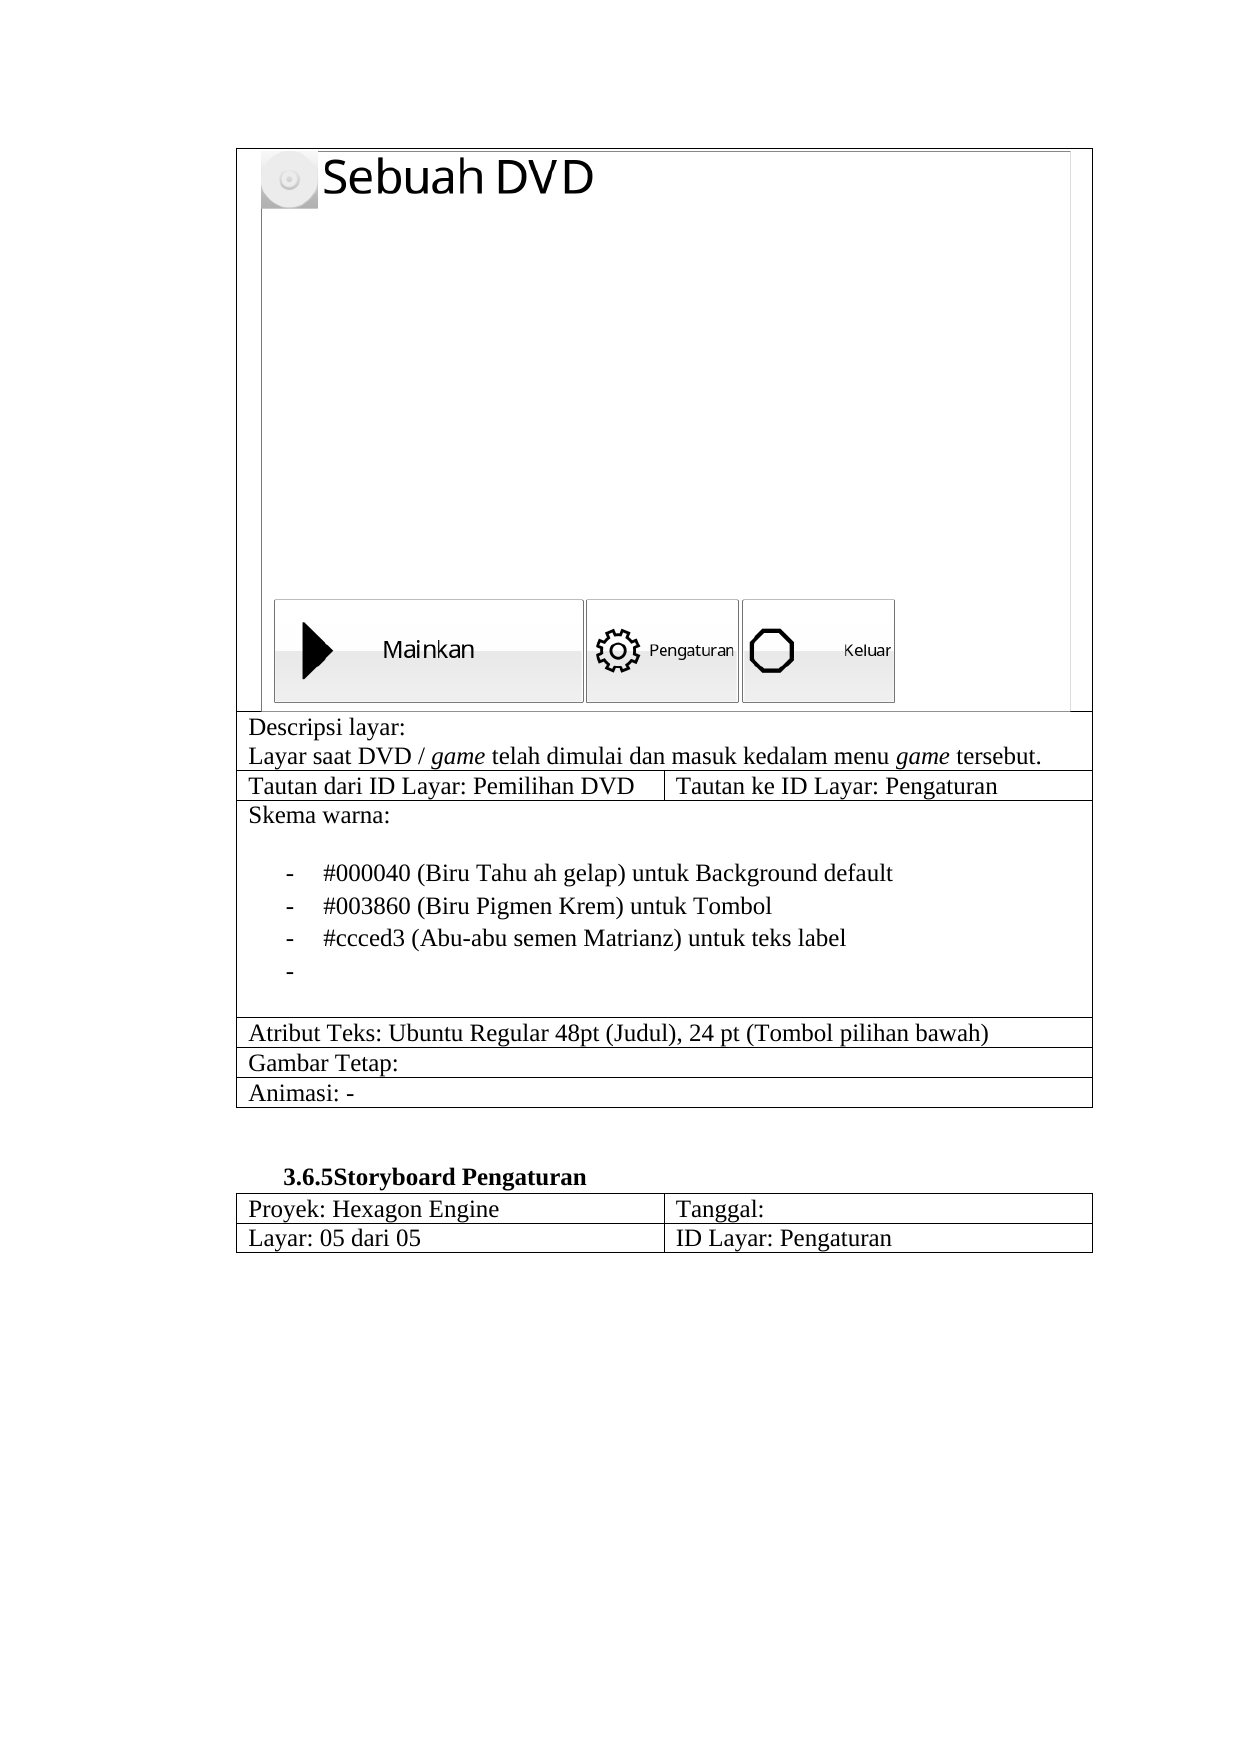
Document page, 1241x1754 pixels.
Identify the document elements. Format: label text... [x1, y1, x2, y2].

table_cell [1071, 149, 1092, 711]
table_cell Gambar Tetap: [237, 1048, 1092, 1077]
table_header Proyek: Hexagon Engine [237, 1194, 664, 1222]
table_cell Animasi: - [237, 1078, 1092, 1107]
subtitle Storyboard Pengaturan [283, 1162, 1092, 1190]
table_cell Tautan dari ID Layar: Pemilihan DVD [237, 771, 664, 799]
table_cell ID Layar: Pengaturan [665, 1224, 1092, 1252]
table_cell Atribut Teks: Ubuntu Regular 48pt (Judul), 24 pt (Tombol pilihan bawah) [237, 1018, 1092, 1047]
table_header Tanggal: [665, 1194, 1092, 1222]
table_cell [237, 149, 258, 711]
table_cell Skema warna: #000040 (Biru Tahu ah gelap) untuk Background default #003860 (Biru Pigmen Krem) untuk Tombol #ccced3 (Abu-abu semen Matrianz) untuk teks label [237, 801, 1092, 1017]
table_cell Layar: 05 dari 05 [237, 1224, 664, 1252]
table_cell Descripsi layar: Layar saat DVD / game telah dimulai dan masuk kedalam menu game tersebut. [237, 712, 1092, 770]
table_cell Tautan ke ID Layar: Pengaturan [665, 771, 1092, 799]
